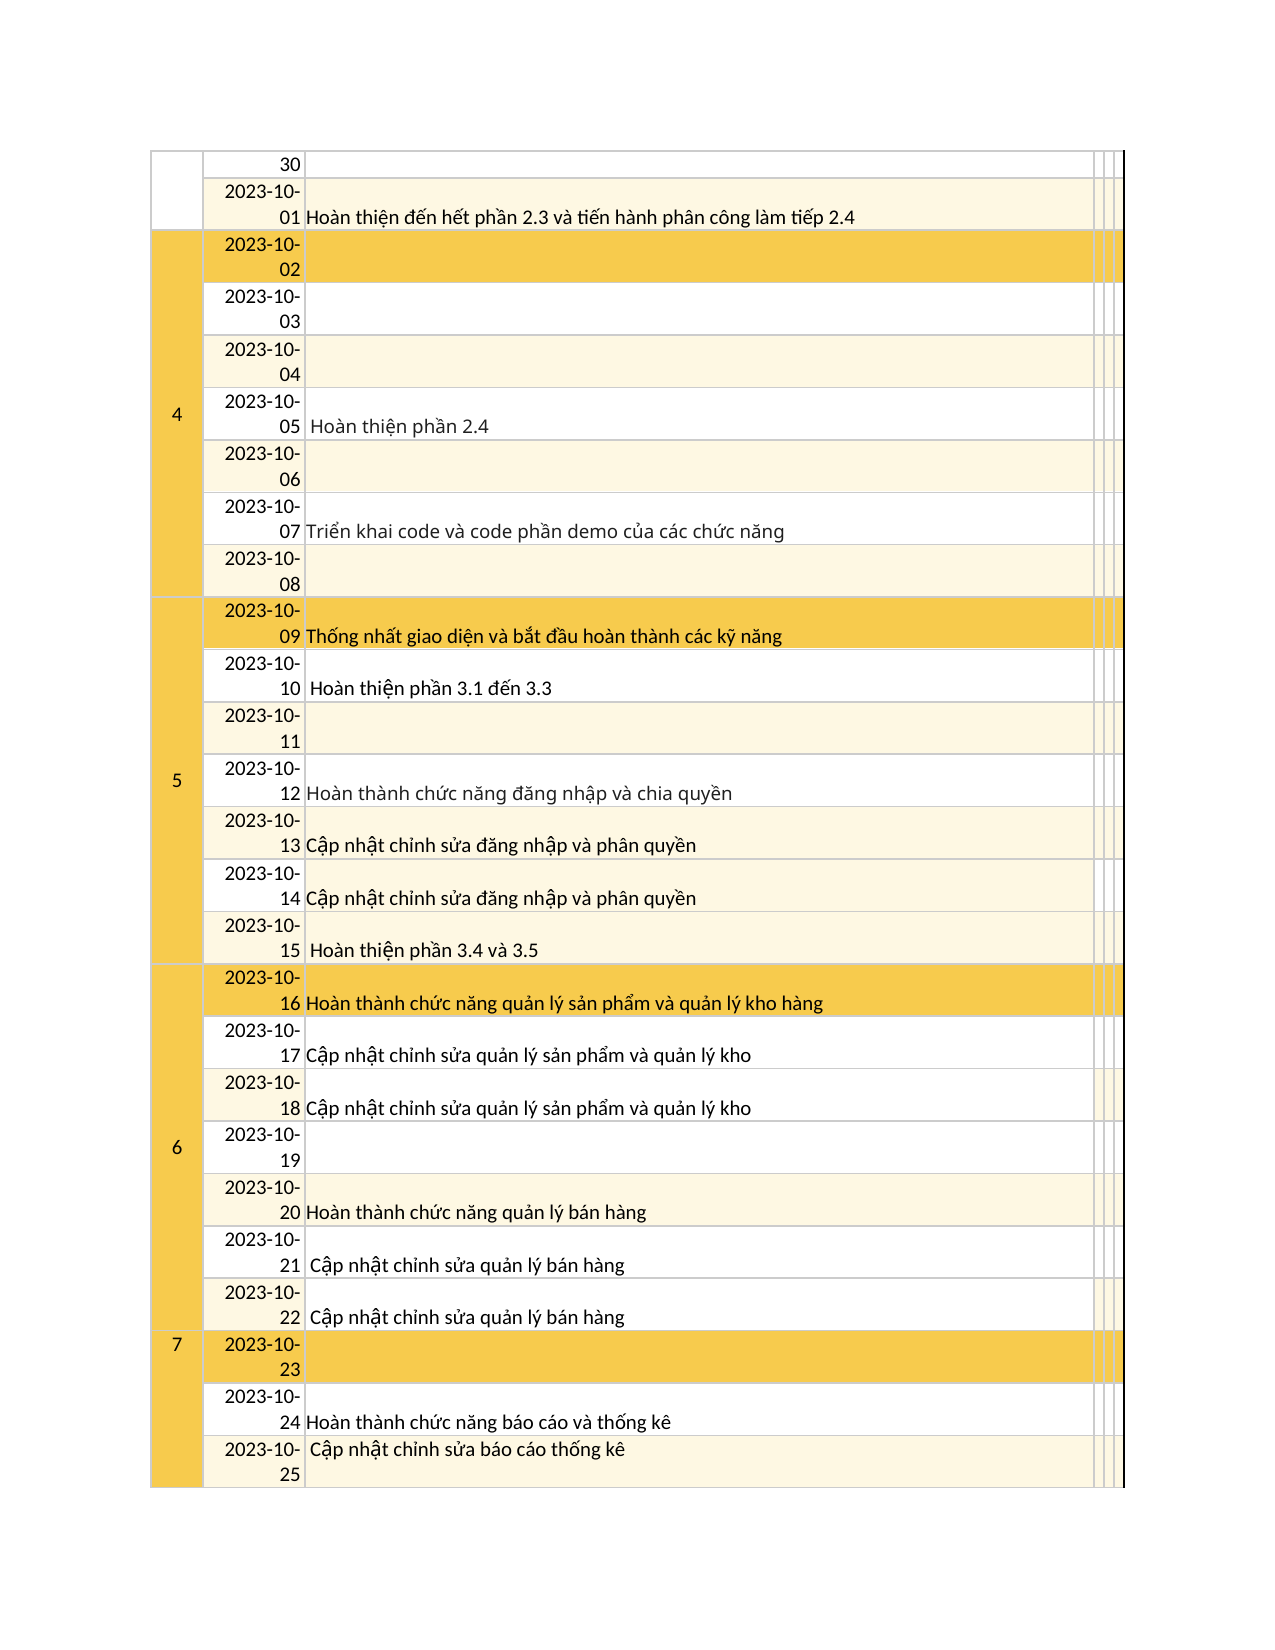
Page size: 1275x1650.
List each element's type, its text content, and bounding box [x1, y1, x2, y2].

table_cell [1115, 152, 1123, 177]
table_cell [1095, 1331, 1103, 1382]
table_cell [1105, 545, 1113, 596]
table_cell [1115, 1384, 1123, 1434]
table_cell [1105, 1017, 1113, 1068]
table_cell [1105, 1384, 1113, 1434]
table_cell [1095, 860, 1103, 911]
table_cell 2023-10-07 [204, 493, 304, 544]
table_cell [1105, 755, 1113, 806]
table_cell 2023-10-20 [204, 1174, 304, 1225]
table_cell [306, 283, 1093, 334]
table_cell [1115, 912, 1123, 963]
table_cell [1105, 703, 1113, 753]
table_cell [1115, 1279, 1123, 1330]
table_cell [1115, 1436, 1123, 1487]
table_cell [1105, 179, 1113, 229]
table_cell 2023-10-18 [204, 1069, 304, 1120]
table_cell Hoàn thiện phần 2.4 [306, 388, 1093, 439]
table_cell [1115, 860, 1123, 911]
table_cell Cập nhật chỉnh sửa quản lý bán hàng [306, 1227, 1093, 1277]
table_cell [1095, 283, 1103, 334]
table_cell [1115, 1331, 1123, 1382]
table_cell [1105, 807, 1113, 858]
table_cell Hoàn thành chức năng báo cáo và thống kê [306, 1384, 1093, 1434]
table_cell 2023-10-16 [204, 965, 304, 1015]
table_cell Cập nhật chỉnh sửa đăng nhập và phân quyền [306, 807, 1093, 858]
table_cell [1115, 231, 1123, 282]
table_cell [1115, 1227, 1123, 1277]
table_cell 2023-10-22 [204, 1279, 304, 1330]
table_cell Hoàn thành chức năng quản lý sản phẩm và quản lý kho hàng [306, 965, 1093, 1015]
table_cell [1105, 1069, 1113, 1120]
table_cell [1095, 598, 1103, 648]
table_cell [1095, 441, 1103, 491]
table_cell [1115, 703, 1123, 753]
table_cell 6 [152, 965, 202, 1330]
table_cell 2023-10-10 [204, 650, 304, 701]
table_cell [1105, 152, 1113, 177]
table_cell [306, 1331, 1093, 1382]
table_cell [306, 441, 1093, 491]
table_cell Cập nhật chỉnh sửa quản lý bán hàng [306, 1279, 1093, 1330]
table_cell Hoàn thiện đến hết phần 2.3 và tiến hành phân công làm tiếp 2.4 [306, 179, 1093, 229]
table_cell [1095, 703, 1103, 753]
table_cell [306, 545, 1093, 596]
table_cell [1095, 1227, 1103, 1277]
table_cell [1105, 912, 1113, 963]
table_cell 2023-10-13 [204, 807, 304, 858]
table_cell 2023-10-17 [204, 1017, 304, 1068]
table_cell 2023-10-09 [204, 598, 304, 648]
table_cell [1105, 1436, 1113, 1487]
table_cell 2023-10-04 [204, 336, 304, 387]
table_cell [1095, 1017, 1103, 1068]
table_cell [1105, 965, 1113, 1015]
table_cell [1095, 1384, 1103, 1434]
table_cell [1095, 807, 1103, 858]
table_cell [1105, 1279, 1113, 1330]
table_cell [1115, 598, 1123, 648]
table_cell 2023-10-25 [204, 1436, 304, 1487]
table_cell Hoàn thành chức năng đăng nhập và chia quyền [306, 755, 1093, 806]
table_cell [1105, 231, 1113, 282]
table_cell [1095, 1279, 1103, 1330]
table_cell [1115, 965, 1123, 1015]
table_cell [1115, 336, 1123, 387]
table_cell 2023-10-11 [204, 703, 304, 753]
table_cell 2023-10-14 [204, 860, 304, 911]
table_cell [1115, 545, 1123, 596]
table_cell [1115, 755, 1123, 806]
table_cell [1095, 1174, 1103, 1225]
table_cell [1095, 336, 1103, 387]
table_cell [1115, 1174, 1123, 1225]
table_cell [306, 1122, 1093, 1172]
table_cell [1095, 152, 1103, 177]
table_cell 2023-10-15 [204, 912, 304, 963]
table_cell 2023-10-21 [204, 1227, 304, 1277]
table_cell [1095, 231, 1103, 282]
table_cell 4 [152, 231, 202, 596]
table_cell [1105, 650, 1113, 701]
table_cell [306, 336, 1093, 387]
table_cell [1115, 1069, 1123, 1120]
table_cell 2023-10-24 [204, 1384, 304, 1434]
table_cell 2023-09-30 [204, 152, 304, 177]
table_cell [1115, 807, 1123, 858]
table_cell [1115, 283, 1123, 334]
table_cell [1105, 1122, 1113, 1172]
table_cell 2023-10-19 [204, 1122, 304, 1172]
table_cell [306, 703, 1093, 753]
table_cell 2023-10-08 [204, 545, 304, 596]
table_cell Thống nhất giao diện và bắt đầu hoàn thành các kỹ năng [306, 598, 1093, 648]
table_cell [1095, 179, 1103, 229]
table_cell [1095, 912, 1103, 963]
table_cell [1095, 493, 1103, 544]
table_cell [1115, 441, 1123, 491]
table_cell [1095, 1436, 1103, 1487]
table_cell 2023-10-23 [204, 1331, 304, 1382]
table_cell 2023-10-05 [204, 388, 304, 439]
table_cell Hoàn thiện phần 3.1 đến 3.3 [306, 650, 1093, 701]
table_cell [1095, 1122, 1103, 1172]
table_cell [1105, 441, 1113, 491]
table_cell [1115, 650, 1123, 701]
table_cell [1105, 1227, 1113, 1277]
table_cell [1105, 1174, 1113, 1225]
table_cell [1105, 860, 1113, 911]
table_cell [1115, 388, 1123, 439]
table_cell [1115, 1122, 1123, 1172]
table_cell [1095, 1069, 1103, 1120]
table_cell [306, 1436, 1093, 1487]
table_cell [1105, 388, 1113, 439]
table_cell Triển khai code và code phần demo của các chức năng [306, 493, 1093, 544]
table_cell Cập nhật chỉnh sửa đăng nhập và phân quyền [306, 860, 1093, 911]
table_cell [1115, 1017, 1123, 1068]
table_cell 7 [152, 1331, 202, 1487]
table_cell Cập nhật chỉnh sửa quản lý sản phẩm và quản lý kho [306, 1069, 1093, 1120]
table_cell 2023-10-12 [204, 755, 304, 806]
table_cell [1105, 493, 1113, 544]
table_cell 2023-10-01 [204, 179, 304, 229]
table_cell Hoàn thành chức năng quản lý bán hàng [306, 1174, 1093, 1225]
table_cell [1095, 755, 1103, 806]
table_cell [1095, 388, 1103, 439]
table_cell [1105, 598, 1113, 648]
table_cell [1105, 1331, 1113, 1382]
table_cell 2023-10-06 [204, 441, 304, 491]
table_cell [306, 231, 1093, 282]
table_cell [1095, 650, 1103, 701]
table_cell Hoàn thiện phần 3.4 và 3.5 [306, 912, 1093, 963]
table_cell [1105, 283, 1113, 334]
table_cell [1105, 336, 1113, 387]
table_cell [1095, 545, 1103, 596]
table_cell [306, 152, 1093, 177]
table_cell [1095, 965, 1103, 1015]
table_cell 2023-10-02 [204, 231, 304, 282]
table_cell Cập nhật chỉnh sửa quản lý sản phẩm và quản lý kho [306, 1017, 1093, 1068]
table_cell 5 [152, 598, 202, 963]
table_cell [1115, 493, 1123, 544]
table_cell 2023-10-03 [204, 283, 304, 334]
table_cell [1115, 179, 1123, 229]
